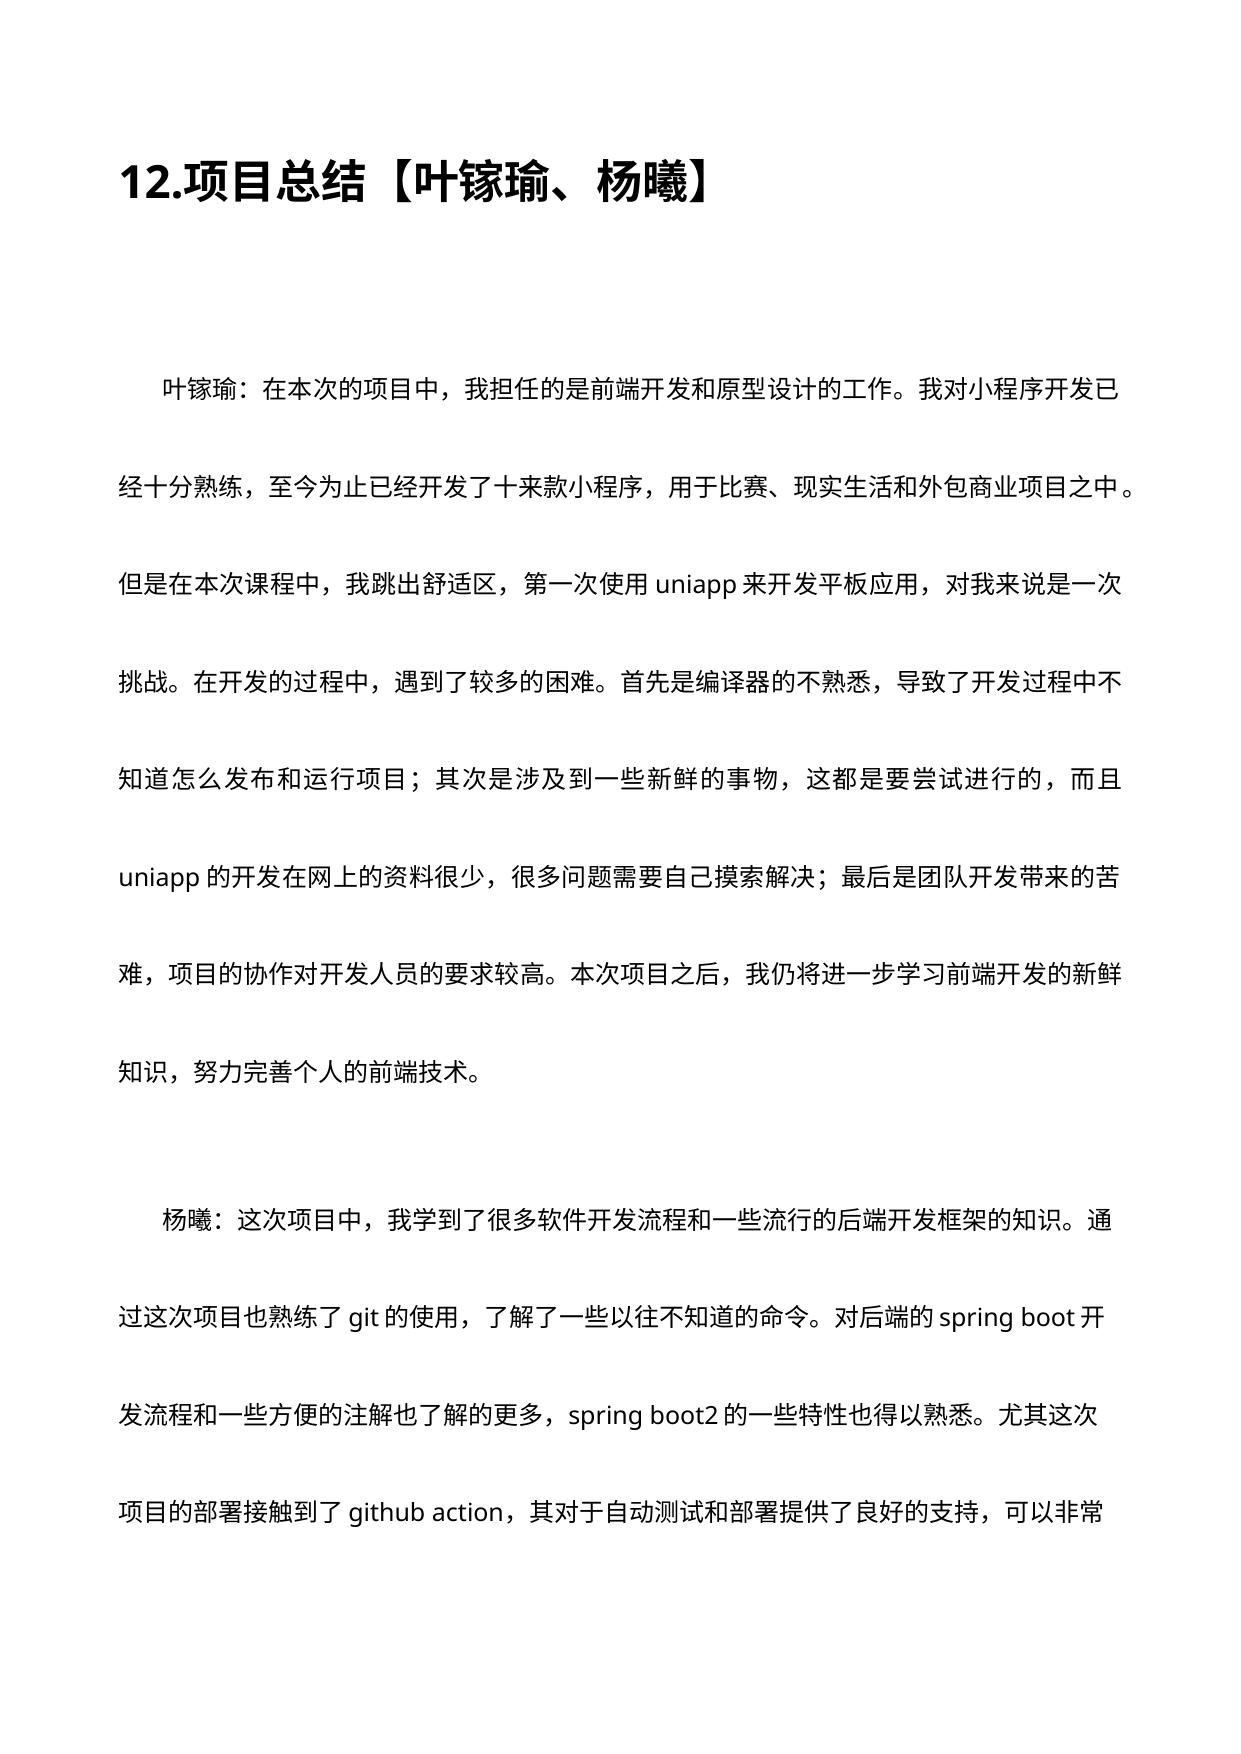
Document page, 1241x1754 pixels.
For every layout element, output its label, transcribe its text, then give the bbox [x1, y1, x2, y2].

subtitle 12.项目总结【叶镓瑜、杨曦】 [118, 129, 1122, 227]
text 叶镓瑜：在本次的项目中，我担任的是前端开发和原型设计的工作。我对小程序开发已经十分熟练，至今为止已经开发了十来款小程序，用于比赛、现实生活和外包商业项目之中。但是在本次课程中，我跳出舒适区，第一次使用uniapp来开发平板应用，对我来说是一次挑战。在开发的过程中，遇到了较多的困难。首先是编译器的不熟悉，导致了开发过程中不知道怎么发布和运行项目；其次是涉及到一些新鲜的事物，这都是要尝试进行的，而且uniapp的开发在网上的资料很少，很多问题需要自己摸索解决；最后是团队开发带来的苦难，项目的协作对开发人员的要求较高。本次项目之后，我仍将进一步学习前端开发的新鲜知识，努力完善个人的前端技术。 [118, 355, 1122, 1103]
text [118, 1186, 1122, 1543]
